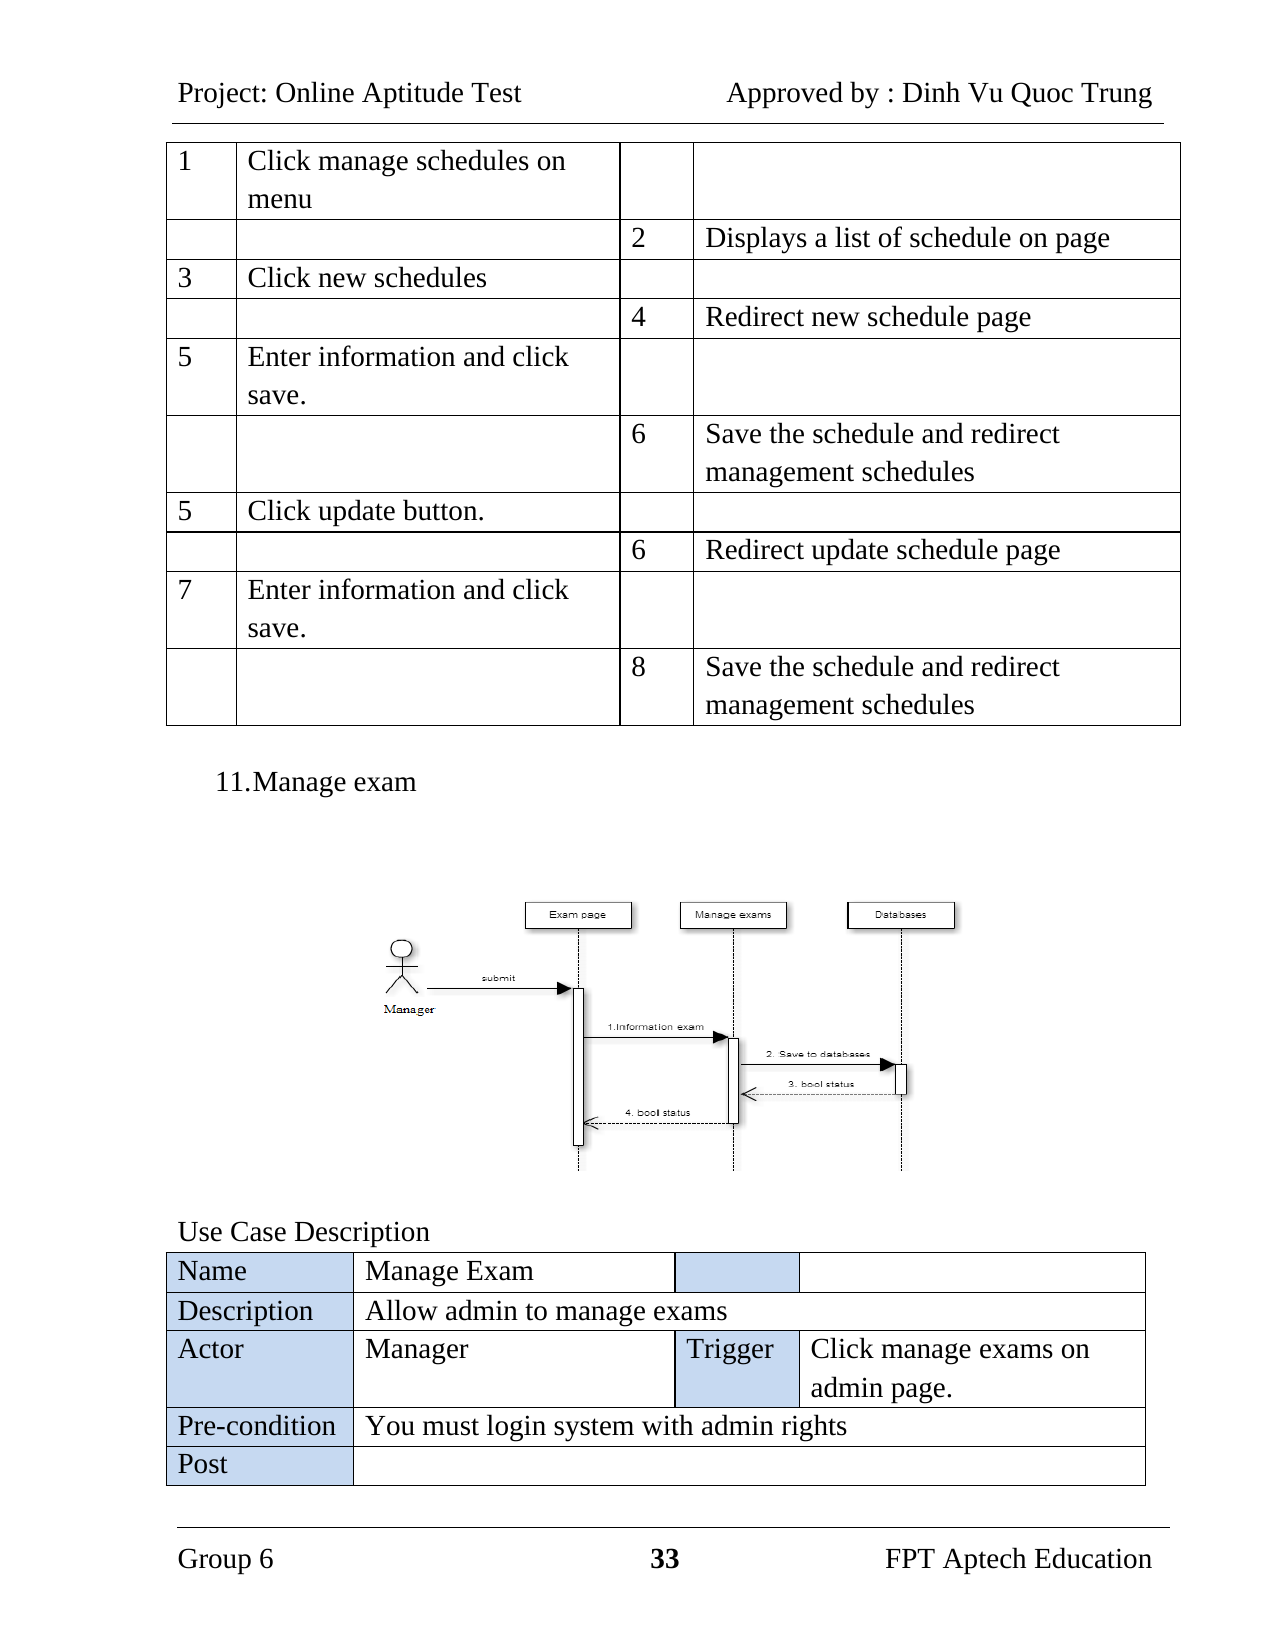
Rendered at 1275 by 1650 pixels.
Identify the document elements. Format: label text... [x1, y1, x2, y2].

table_cell Save the schedule and redirect management schedules [694, 649, 1180, 725]
table_cell Displays a list of schedule on page [694, 220, 1180, 259]
table_cell [694, 339, 1180, 415]
table_cell [237, 220, 619, 259]
table_cell 5 [167, 339, 236, 415]
table_cell Manager [354, 1331, 674, 1407]
table_cell You must login system with admin rights [354, 1408, 1145, 1446]
table_cell [621, 572, 693, 648]
table_cell [237, 416, 619, 492]
table_cell [167, 299, 236, 338]
table_cell Enter information and click save. [237, 572, 619, 648]
table_cell Description [167, 1293, 353, 1330]
table_header [676, 1253, 799, 1292]
table_cell [167, 533, 236, 571]
table_cell Allow admin to manage exams [354, 1293, 1145, 1330]
table_cell Click update button. [237, 493, 619, 531]
table_cell [694, 493, 1180, 531]
table_cell Post condition [167, 1447, 353, 1485]
table_cell Click manage exams on admin page. [800, 1331, 1145, 1407]
table_cell 6 [621, 533, 693, 571]
table_cell [621, 493, 693, 531]
table_cell 3 [167, 260, 236, 298]
table_cell 4 [621, 299, 693, 338]
picture [349, 880, 985, 1171]
table_cell [694, 572, 1180, 648]
table_header Name [167, 1253, 353, 1292]
table_cell 5 [167, 493, 236, 531]
table_cell 6 [621, 416, 693, 492]
table_cell 2 [621, 220, 693, 259]
table_cell Click manage schedules on menu [237, 143, 619, 219]
table_cell [167, 416, 236, 492]
table_cell 8 [621, 649, 693, 725]
table_cell [354, 1447, 1145, 1485]
table_cell Pre-condition [167, 1408, 353, 1446]
table_cell Redirect new schedule page [694, 299, 1180, 338]
table_cell 7 [167, 572, 236, 648]
text Use Case Description [177, 1214, 1157, 1247]
table_cell Trigger [676, 1331, 799, 1407]
table_cell Click new schedules [237, 260, 619, 298]
table_cell [167, 220, 236, 259]
table_cell [237, 649, 619, 725]
table_cell [167, 649, 236, 725]
table_cell [621, 143, 693, 219]
table_cell Enter information and click save. [237, 339, 619, 415]
table_cell Redirect update schedule page [694, 533, 1180, 571]
table_header Manage Exam [354, 1253, 674, 1292]
table_cell [621, 260, 693, 298]
table_header [800, 1253, 1145, 1292]
table_cell [237, 299, 619, 338]
table_cell 1 [167, 143, 236, 219]
table_cell [694, 143, 1180, 219]
list Manage exam [215, 764, 1157, 798]
table_cell [694, 260, 1180, 298]
table_cell Save the schedule and redirect management schedules [694, 416, 1180, 492]
table_cell [621, 339, 693, 415]
table_cell [237, 533, 619, 571]
table_cell Actor [167, 1331, 353, 1407]
